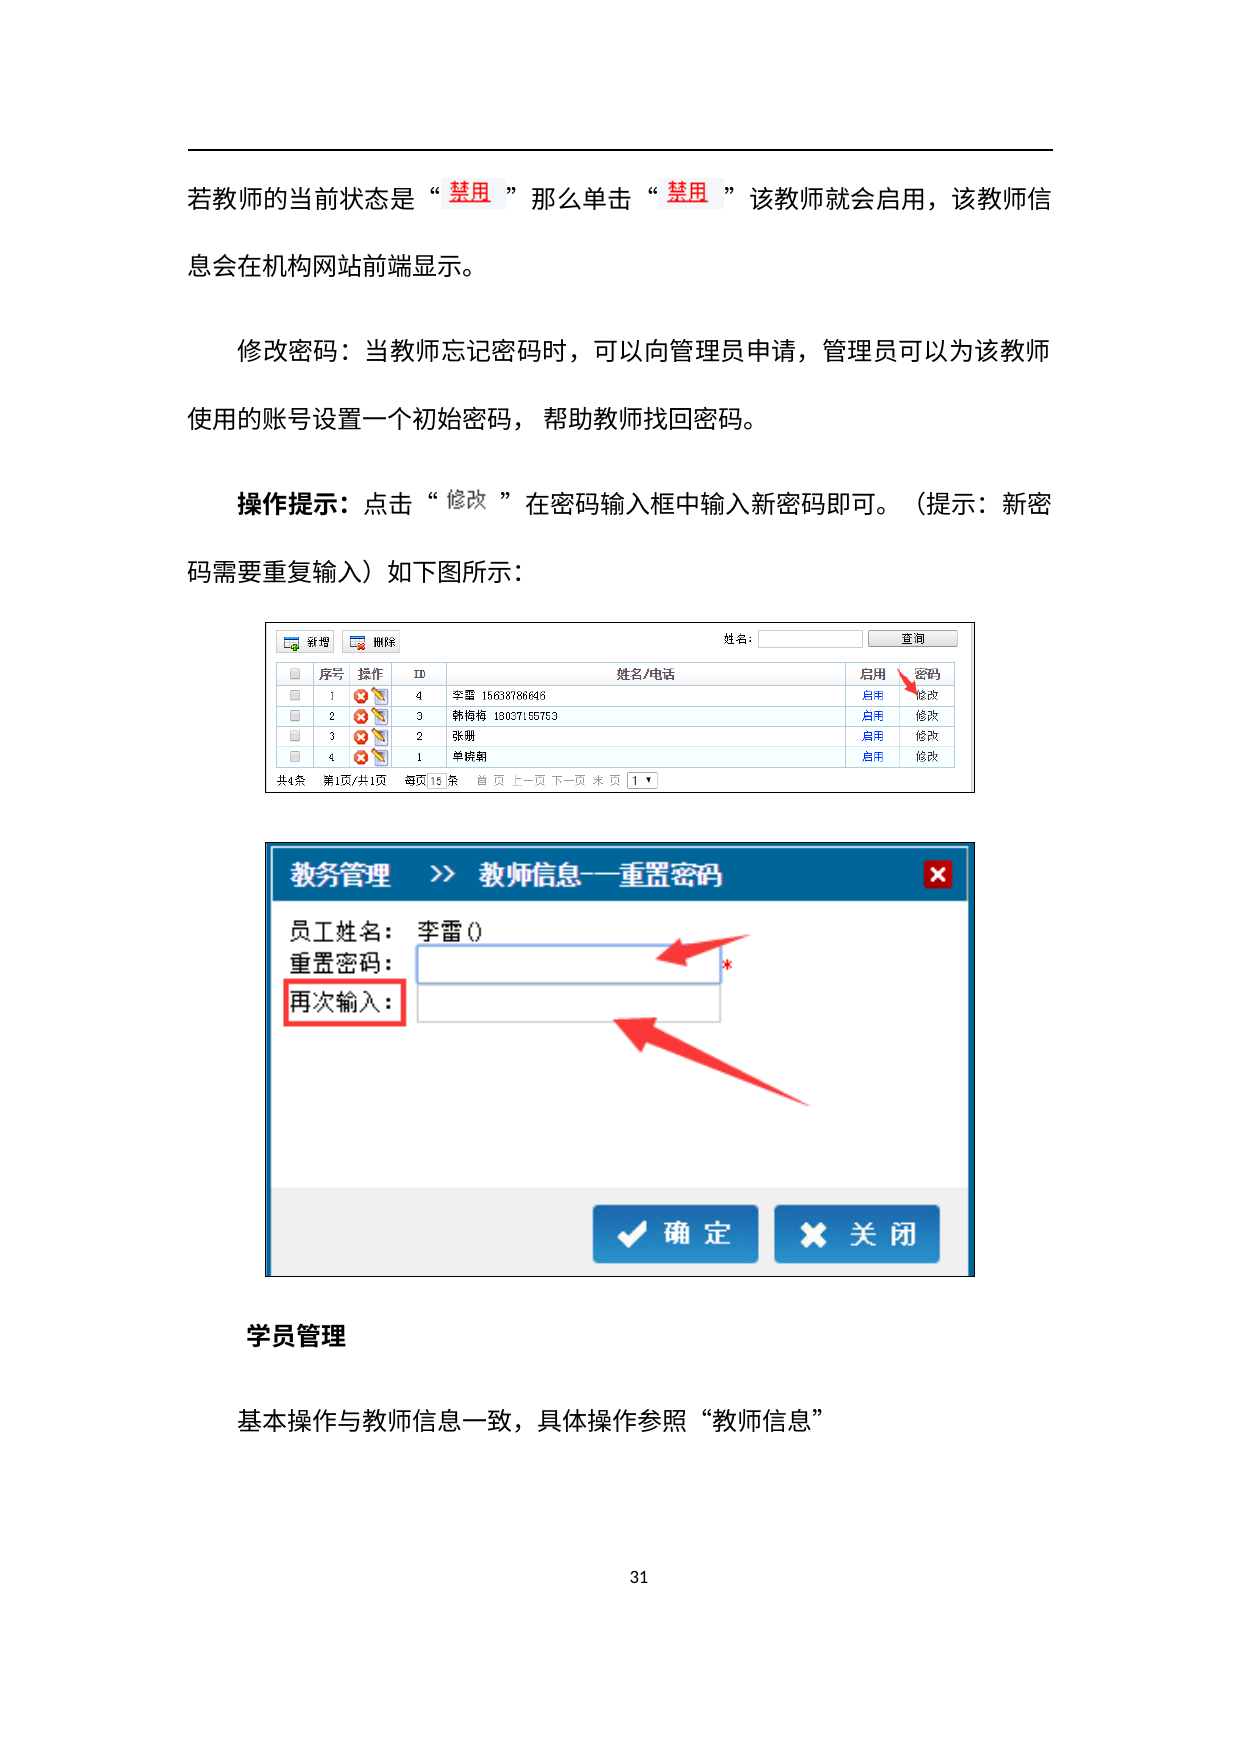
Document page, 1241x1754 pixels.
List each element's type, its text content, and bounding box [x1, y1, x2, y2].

text 操作提示：点击“”在密码输入框中输入新密码即可。（提示：新密码需要重复输入）如下图所示： [187, 469, 1053, 604]
subtitle 学员管理 [187, 1301, 1053, 1369]
picture [440, 178, 507, 209]
picture [266, 623, 974, 792]
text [187, 163, 1053, 299]
text 修改密码：当教师忘记密码时，可以向管理员申请，管理员可以为该教师使用的账号设置一个初始密码， 帮助教师找回密码。 [187, 316, 1053, 452]
text 基本操作与教师信息一致，具体操作参照“教师信息” [187, 1386, 1053, 1453]
picture [271, 846, 968, 1276]
picture [658, 178, 724, 209]
picture [438, 488, 500, 514]
